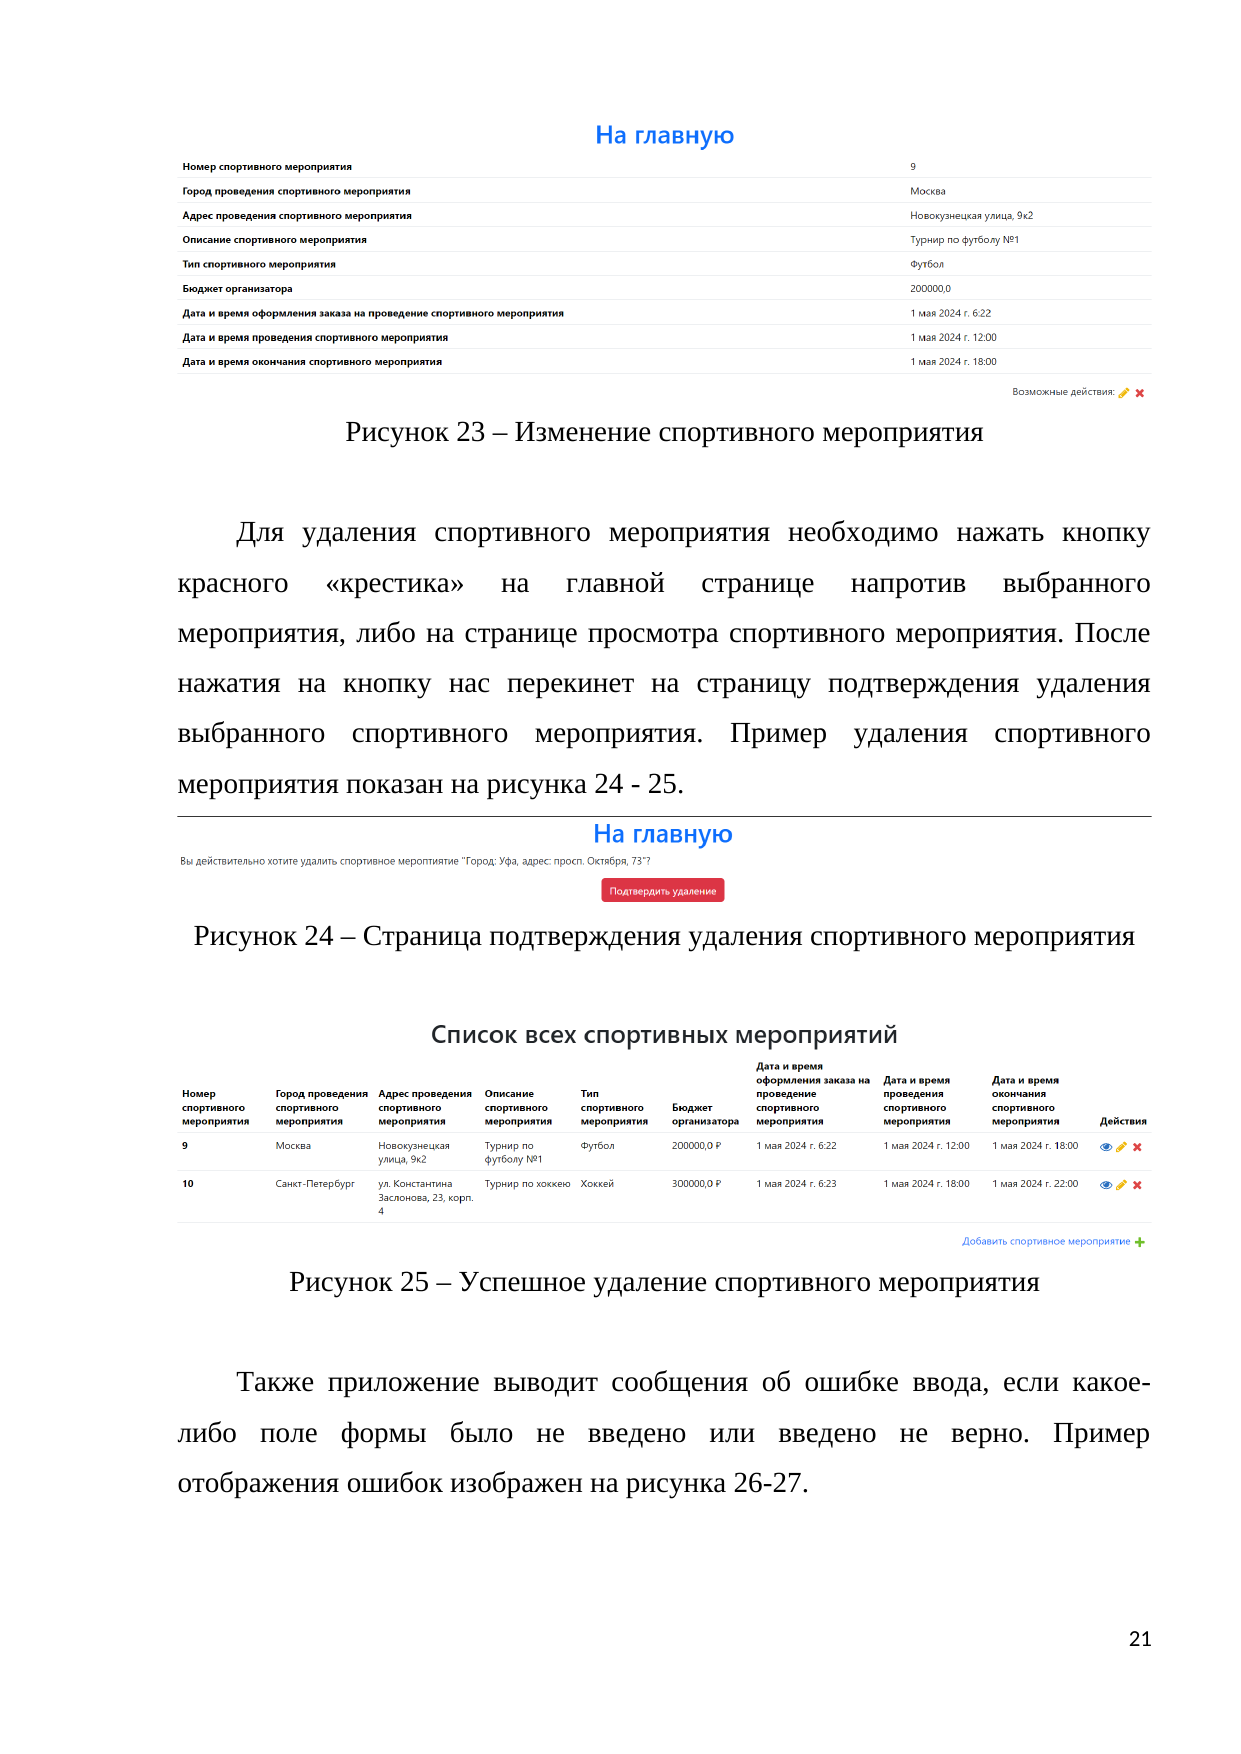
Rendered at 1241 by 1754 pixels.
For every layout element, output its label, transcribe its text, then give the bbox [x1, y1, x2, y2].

text Рисунок 24 – Страница подтверждения удаления спортивного мероприятия [177, 918, 1152, 951]
picture [177, 118, 1152, 400]
text Рисунок 23 – Изменение спортивного мероприятия [177, 414, 1152, 447]
text Рисунок 25 – Успешное удаление спортивного мероприятия [177, 1264, 1152, 1297]
text Для удаления спортивного мероприятия необходимо нажать кнопку красного «крестика» на главной странице напротив выбранного мероприятия, либо на странице просмотра спортивного мероприятия. После нажатия на кнопку нас перекинет на страницу подтверждения удаления выбранного спортивного мероприятия. Пример удаления спортивного мероприятия показан на рисунка 24 - 25. [177, 514, 1152, 799]
picture [177, 816, 1152, 904]
picture [177, 1018, 1152, 1250]
text Также приложение выводит сообщения об ошибке ввода, если какое-либо поле формы было не введено или введено не верно. Пример отображения ошибок изображен на рисунка 26-27. [177, 1364, 1152, 1499]
